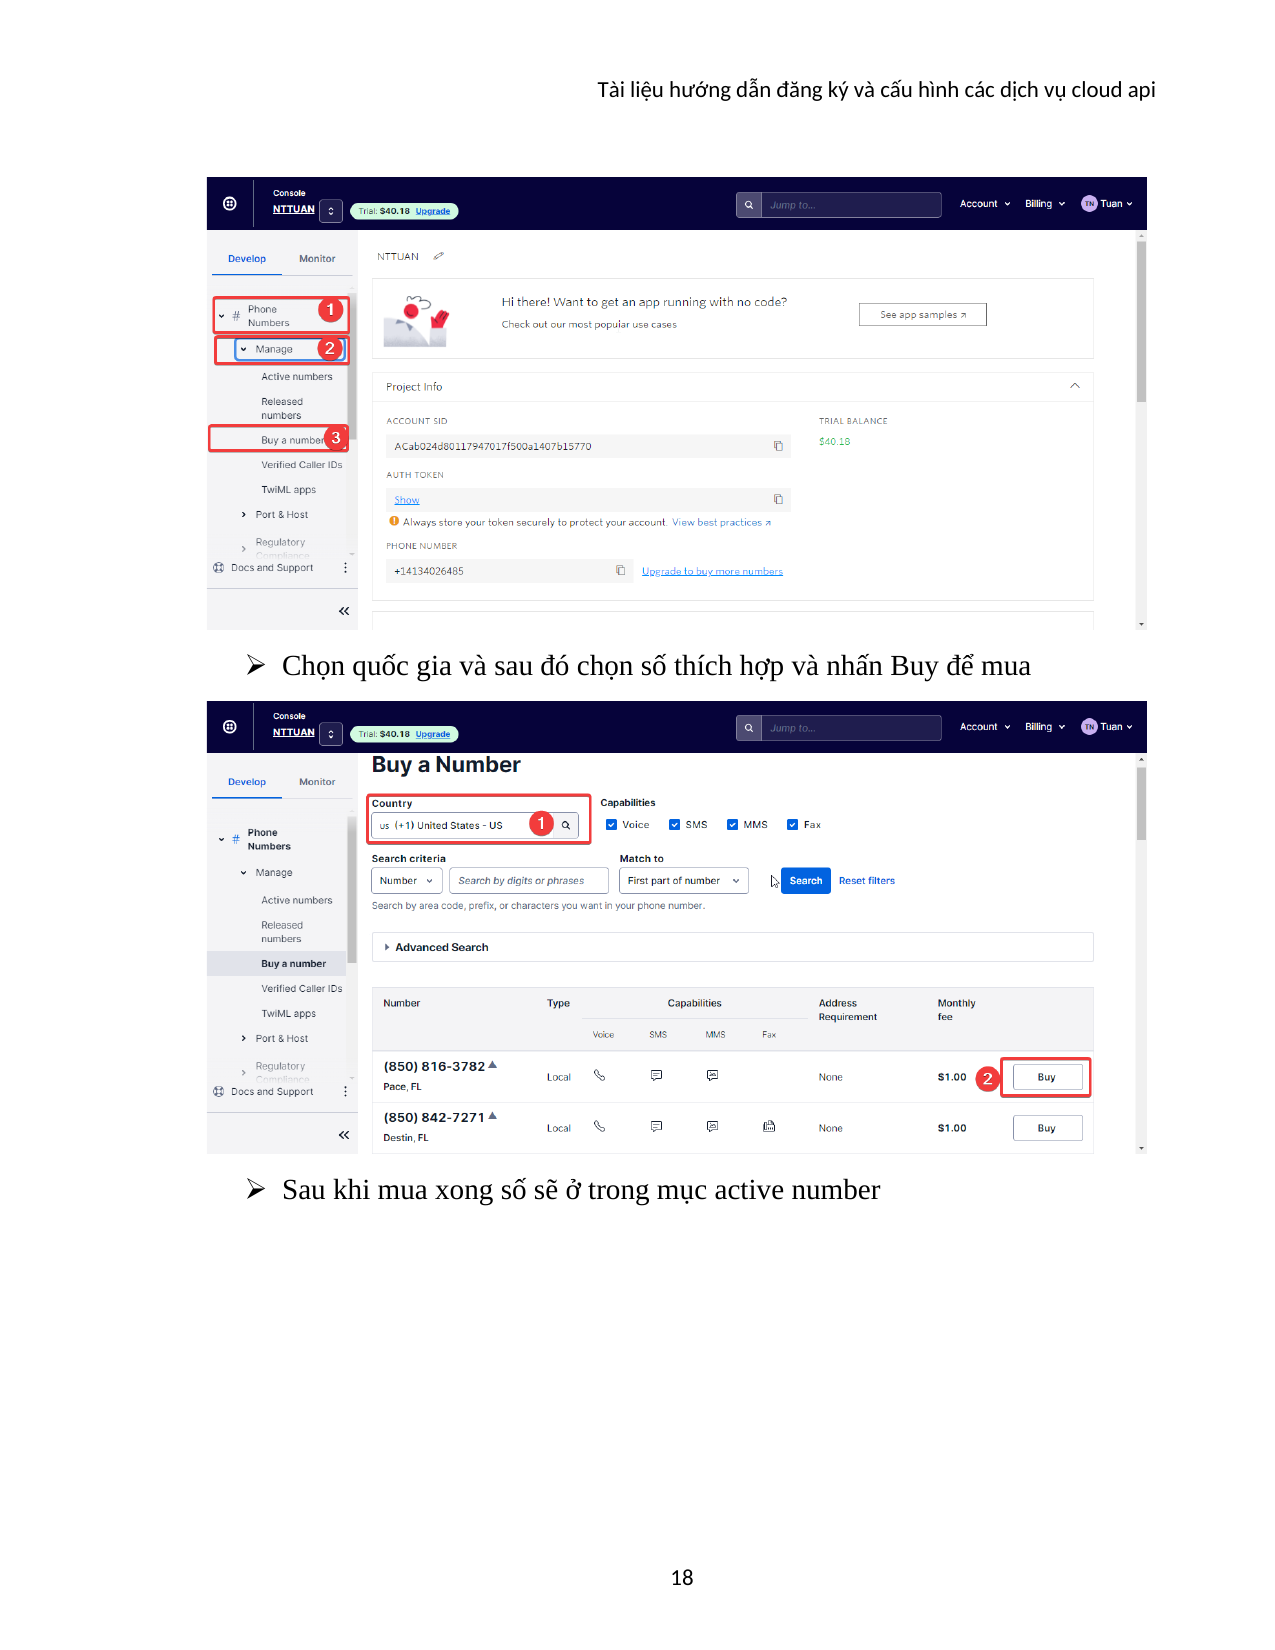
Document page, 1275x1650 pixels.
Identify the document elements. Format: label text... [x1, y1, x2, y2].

list Sau khi mua xong số sẽ ở trong mục active number [244, 1172, 1157, 1206]
picture [206, 701, 1147, 1154]
list Chọn quốc gia và sau đó chọn số thích hợp và nhấn Buy để mua [244, 648, 1157, 682]
picture [206, 177, 1147, 630]
